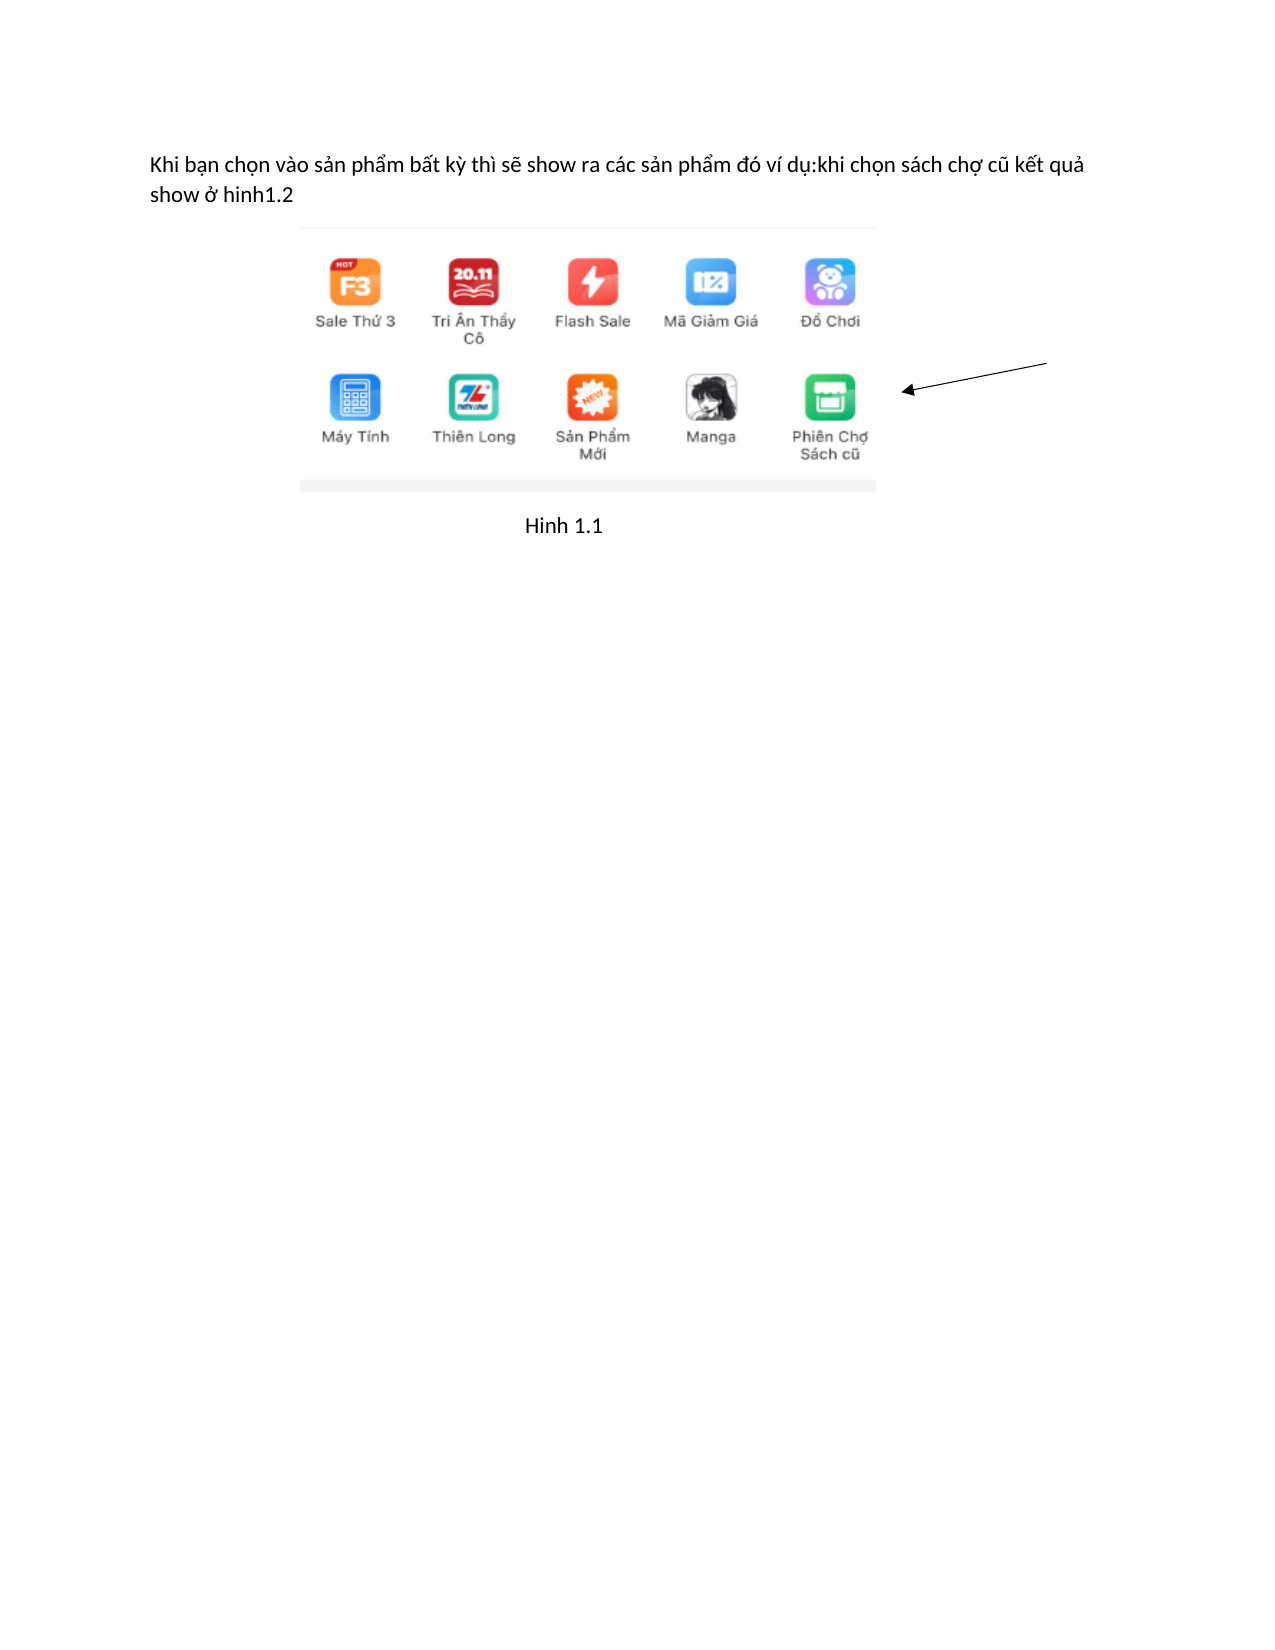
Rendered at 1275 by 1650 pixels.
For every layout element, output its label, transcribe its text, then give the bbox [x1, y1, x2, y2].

text Khi bạn chọn vào sản phẩm bất kỳ thì sẽ show ra các sản phẩm đó ví dụ:khi chọn sách chợ cũ kết quả show ở hinh1.2 [150, 150, 1125, 208]
picture [300, 227, 877, 492]
text Hinh 1.1 [450, 511, 1125, 539]
